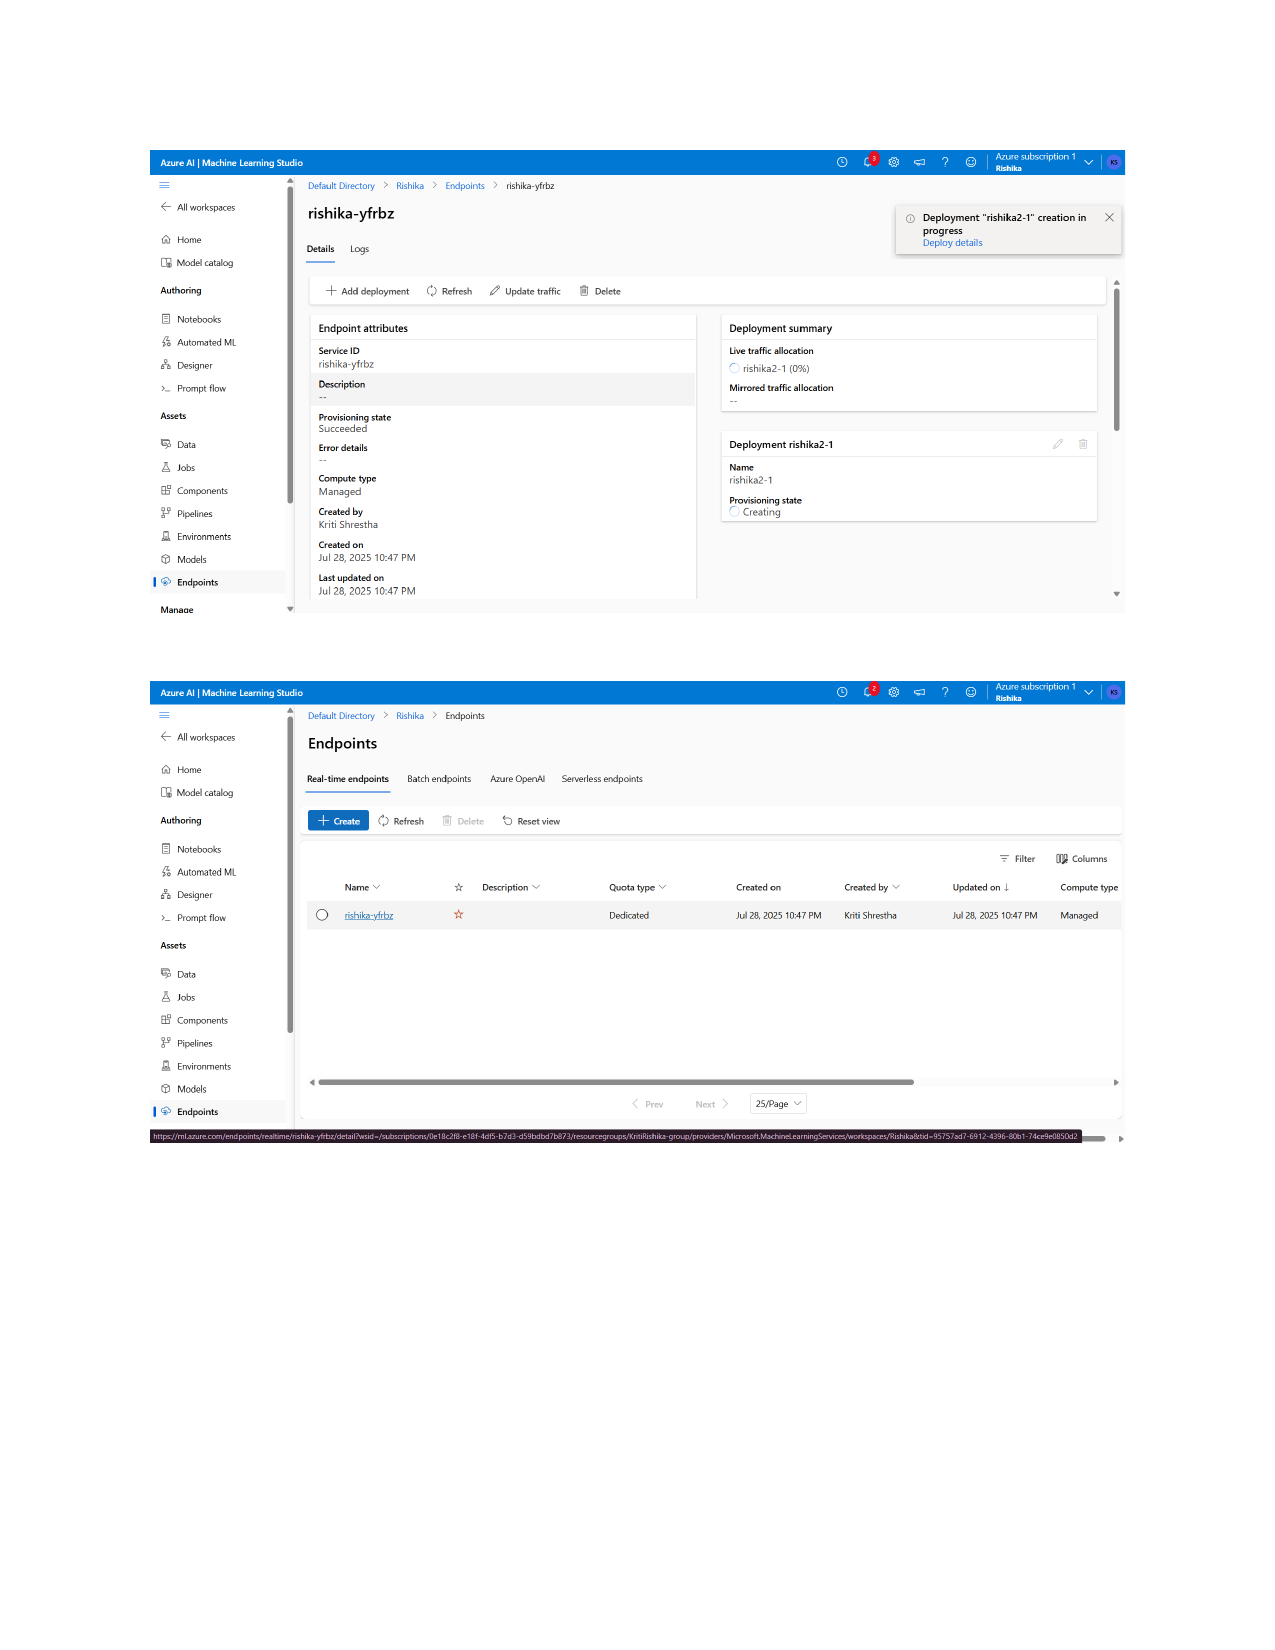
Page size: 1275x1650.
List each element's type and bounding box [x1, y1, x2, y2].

picture [150, 150, 1125, 613]
picture [150, 681, 1125, 1143]
